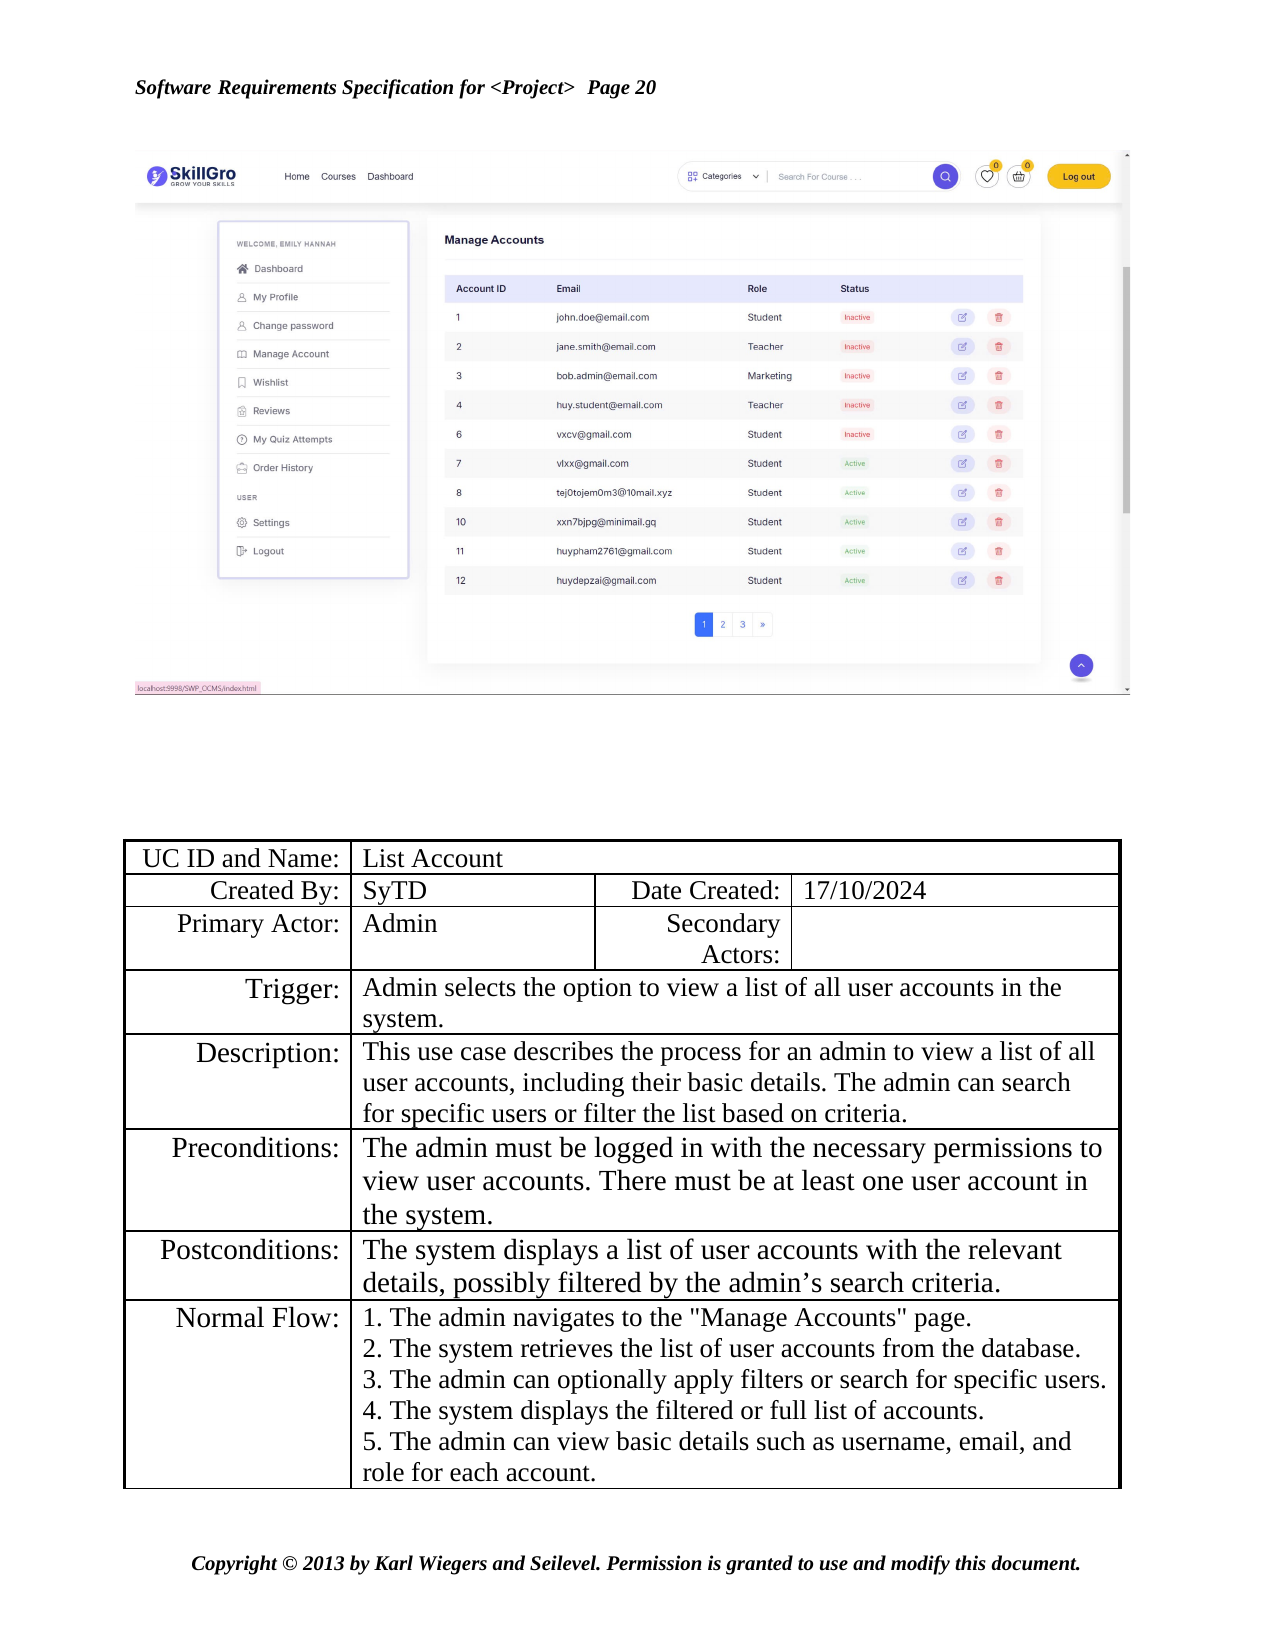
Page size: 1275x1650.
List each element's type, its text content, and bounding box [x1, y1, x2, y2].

picture [135, 150, 1131, 695]
table_cell 1. The admin navigates to the "Manage Accounts" page. 2. The system retrieves the list of user accounts from the database. 3. The admin can optionally apply filters or search for specific users. 4. The system displays the filtered or full list of accounts. 5. The admin can view basic details such as username, email, and role for each account. [352, 1301, 1118, 1487]
table_cell Secondary Actors: [596, 907, 791, 969]
table_cell Preconditions: [126, 1130, 350, 1230]
table_cell SyTD [352, 875, 594, 906]
table_cell Created By: [126, 875, 350, 906]
table_cell Postconditions: [126, 1232, 350, 1299]
table_cell This use case describes the process for an admin to view a list of all user accounts, including their basic details. The admin can search for specific users or filter the list based on criteria. [352, 1035, 1118, 1128]
table_header UC ID and Name: [126, 842, 350, 873]
table_cell Admin [352, 907, 594, 969]
table_cell Admin selects the option to view a list of all user accounts in the system. [352, 971, 1118, 1033]
table_cell Primary Actor: [126, 907, 350, 969]
table_header List Account [352, 842, 1118, 873]
table_cell 17/10/2024 [792, 875, 1118, 906]
table_cell The admin must be logged in with the necessary permissions to view user accounts. There must be at least one user account in the system. [352, 1130, 1118, 1230]
table_cell The system displays a list of user accounts with the relevant details, possibly filtered by the admin’s search criteria. [352, 1232, 1118, 1299]
table_cell Description: [126, 1035, 350, 1128]
table_cell [792, 907, 1118, 969]
table_cell Date Created: [596, 875, 791, 906]
table_cell Trigger: [126, 971, 350, 1033]
table_cell Normal Flow: [126, 1301, 350, 1487]
